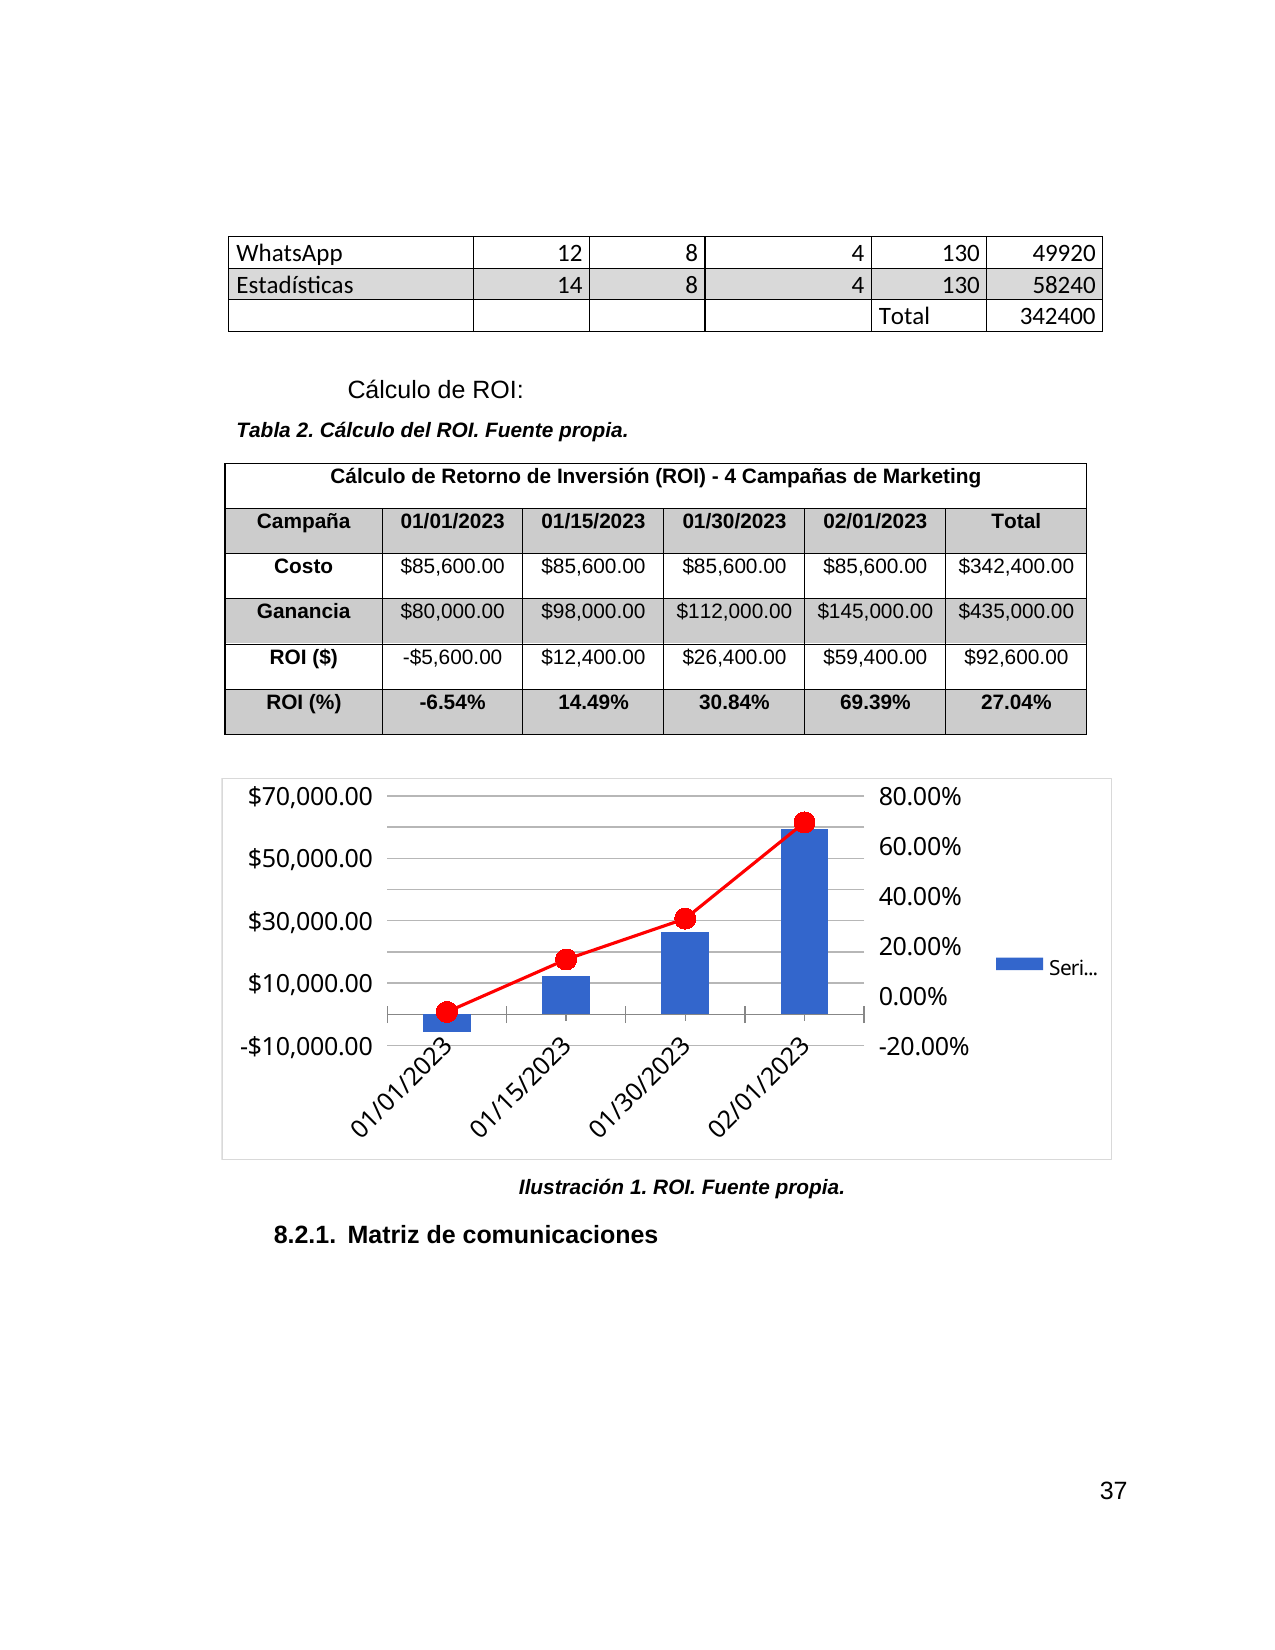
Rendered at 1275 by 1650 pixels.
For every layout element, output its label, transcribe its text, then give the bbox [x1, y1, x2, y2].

table_cell 8 [590, 237, 704, 268]
table_cell $85,600.00 [664, 554, 804, 598]
table_cell 49920 [987, 237, 1102, 268]
table_cell $12,400.00 [523, 645, 663, 688]
table_cell 01/01/2023 [383, 509, 522, 553]
table_cell ROI ($) [226, 645, 382, 688]
table_cell $26,400.00 [664, 645, 804, 688]
table_cell Total [872, 300, 986, 331]
text Cálculo de ROI: [273, 375, 1127, 404]
table_cell 4 [706, 269, 871, 299]
text Matriz de comunicaciones [273, 1219, 1127, 1248]
table_cell [474, 300, 589, 331]
table_cell $112,000.00 [664, 599, 804, 643]
table_cell 14 [474, 269, 589, 299]
table_cell $80,000.00 [383, 599, 522, 643]
table_cell $435,000.00 [946, 599, 1086, 643]
table_cell 130 [872, 237, 986, 268]
table_cell $85,600.00 [383, 554, 522, 598]
table_cell Total [946, 509, 1086, 553]
table_cell -$5,600.00 [383, 645, 522, 688]
table_cell 4 [706, 237, 871, 268]
table_cell $92,600.00 [946, 645, 1086, 688]
table_cell 58240 [987, 269, 1102, 299]
table_cell 14.49% [523, 690, 663, 734]
table_cell 130 [872, 269, 986, 299]
table_cell Ganancia [226, 599, 382, 643]
table_cell 12 [474, 237, 589, 268]
table_cell -6.54% [383, 690, 522, 734]
table_cell [229, 300, 473, 331]
table_cell $85,600.00 [523, 554, 663, 598]
table_cell Costo [226, 554, 382, 598]
table_cell WhatsApp [229, 237, 473, 268]
table_cell $59,400.00 [805, 645, 945, 688]
table_cell 69.39% [805, 690, 945, 734]
table_cell 01/15/2023 [523, 509, 663, 553]
table_cell 8 [590, 269, 704, 299]
table_cell $98,000.00 [523, 599, 663, 643]
table_cell [706, 300, 871, 331]
table_header Cálculo de Retorno de Inversión (ROI) - 4 Campañas de Marketing [226, 464, 1086, 508]
table_cell 342400 [987, 300, 1102, 331]
table_cell ROI (%) [226, 690, 382, 734]
table_cell $145,000.00 [805, 599, 945, 643]
table_cell 02/01/2023 [805, 509, 945, 553]
table_cell $342,400.00 [946, 554, 1086, 598]
table_cell $85,600.00 [805, 554, 945, 598]
table_cell 30.84% [664, 690, 804, 734]
table_cell 01/30/2023 [664, 509, 804, 553]
table_cell Campaña [226, 509, 382, 553]
table_cell Estadísticas [229, 269, 473, 299]
table_cell [590, 300, 704, 331]
table_cell 27.04% [946, 690, 1086, 734]
